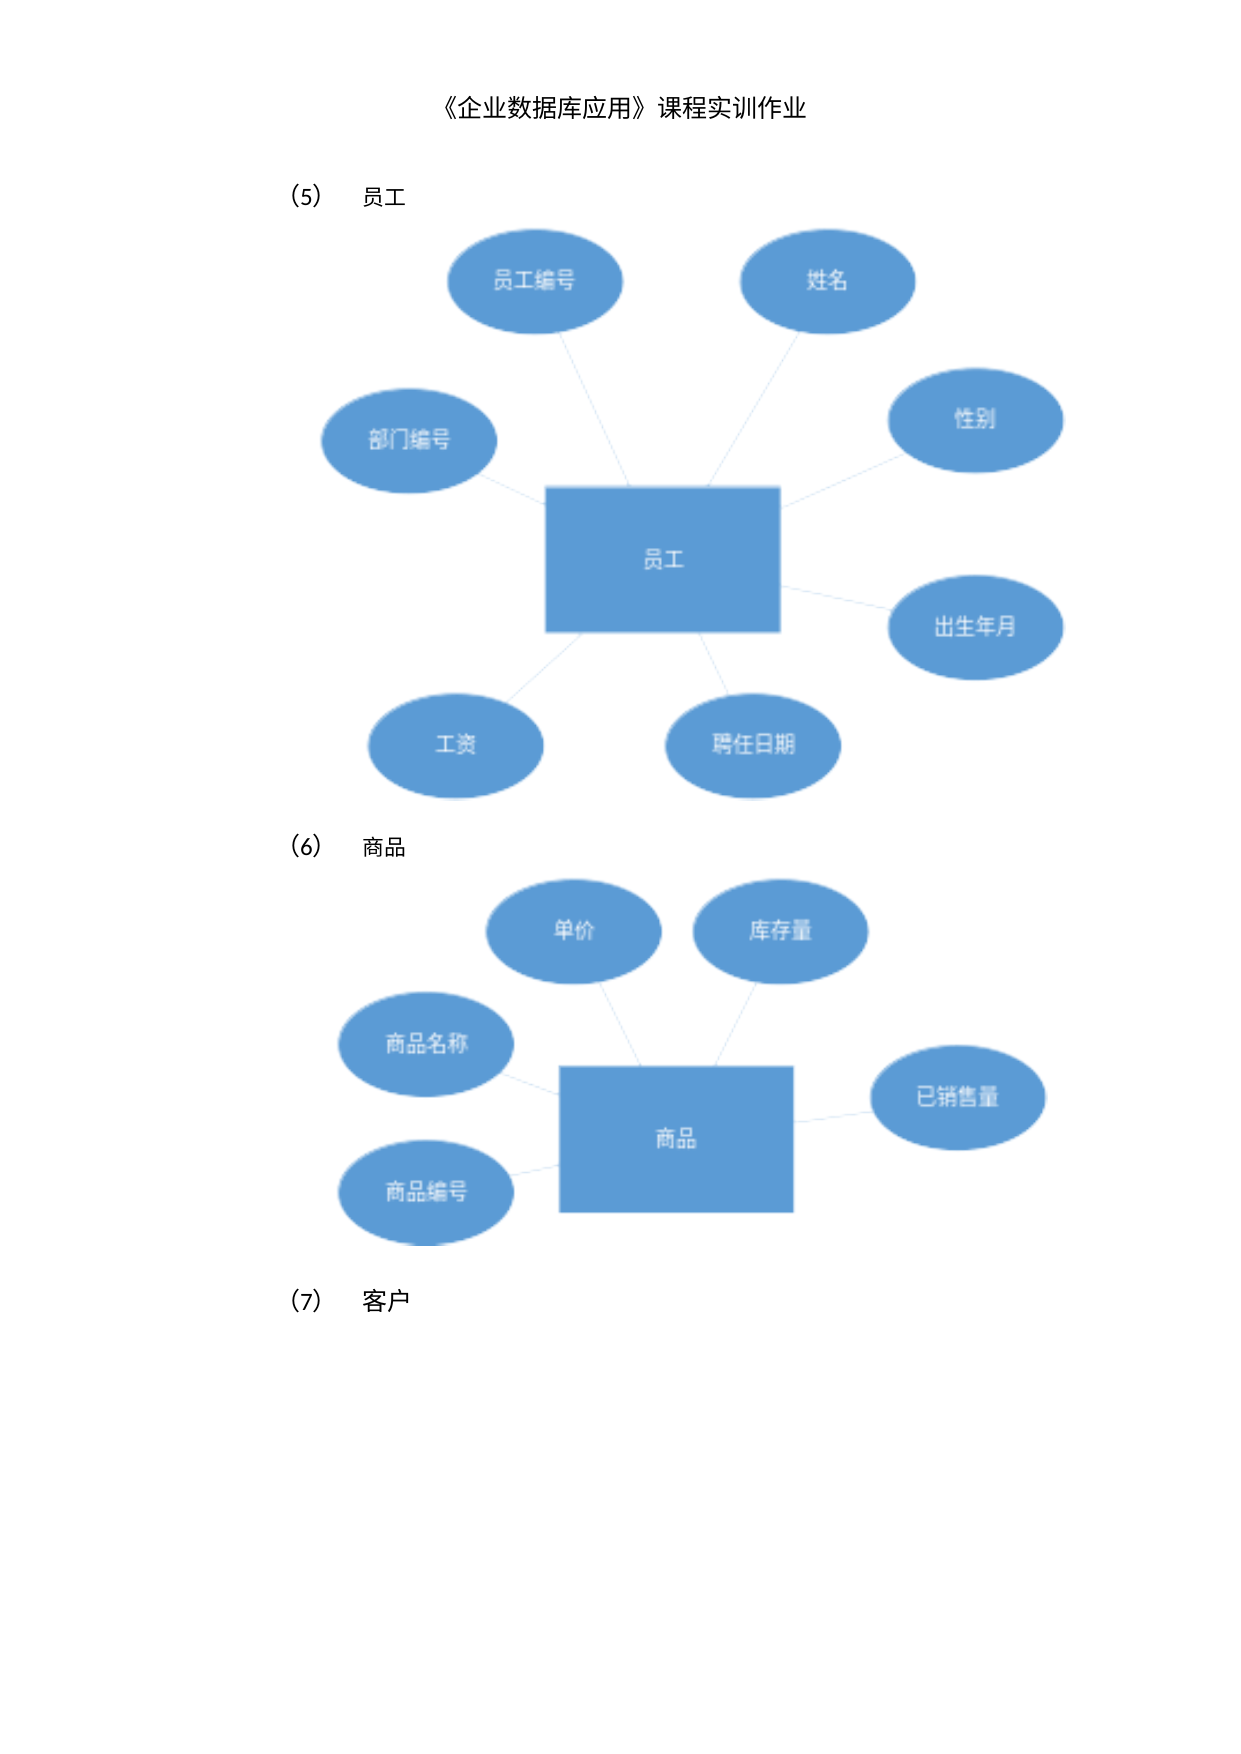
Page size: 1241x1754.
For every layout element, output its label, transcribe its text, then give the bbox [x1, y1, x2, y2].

list 员工 [275, 162, 1053, 227]
list 商品 [275, 812, 1053, 877]
list 客户 [275, 1267, 1053, 1332]
